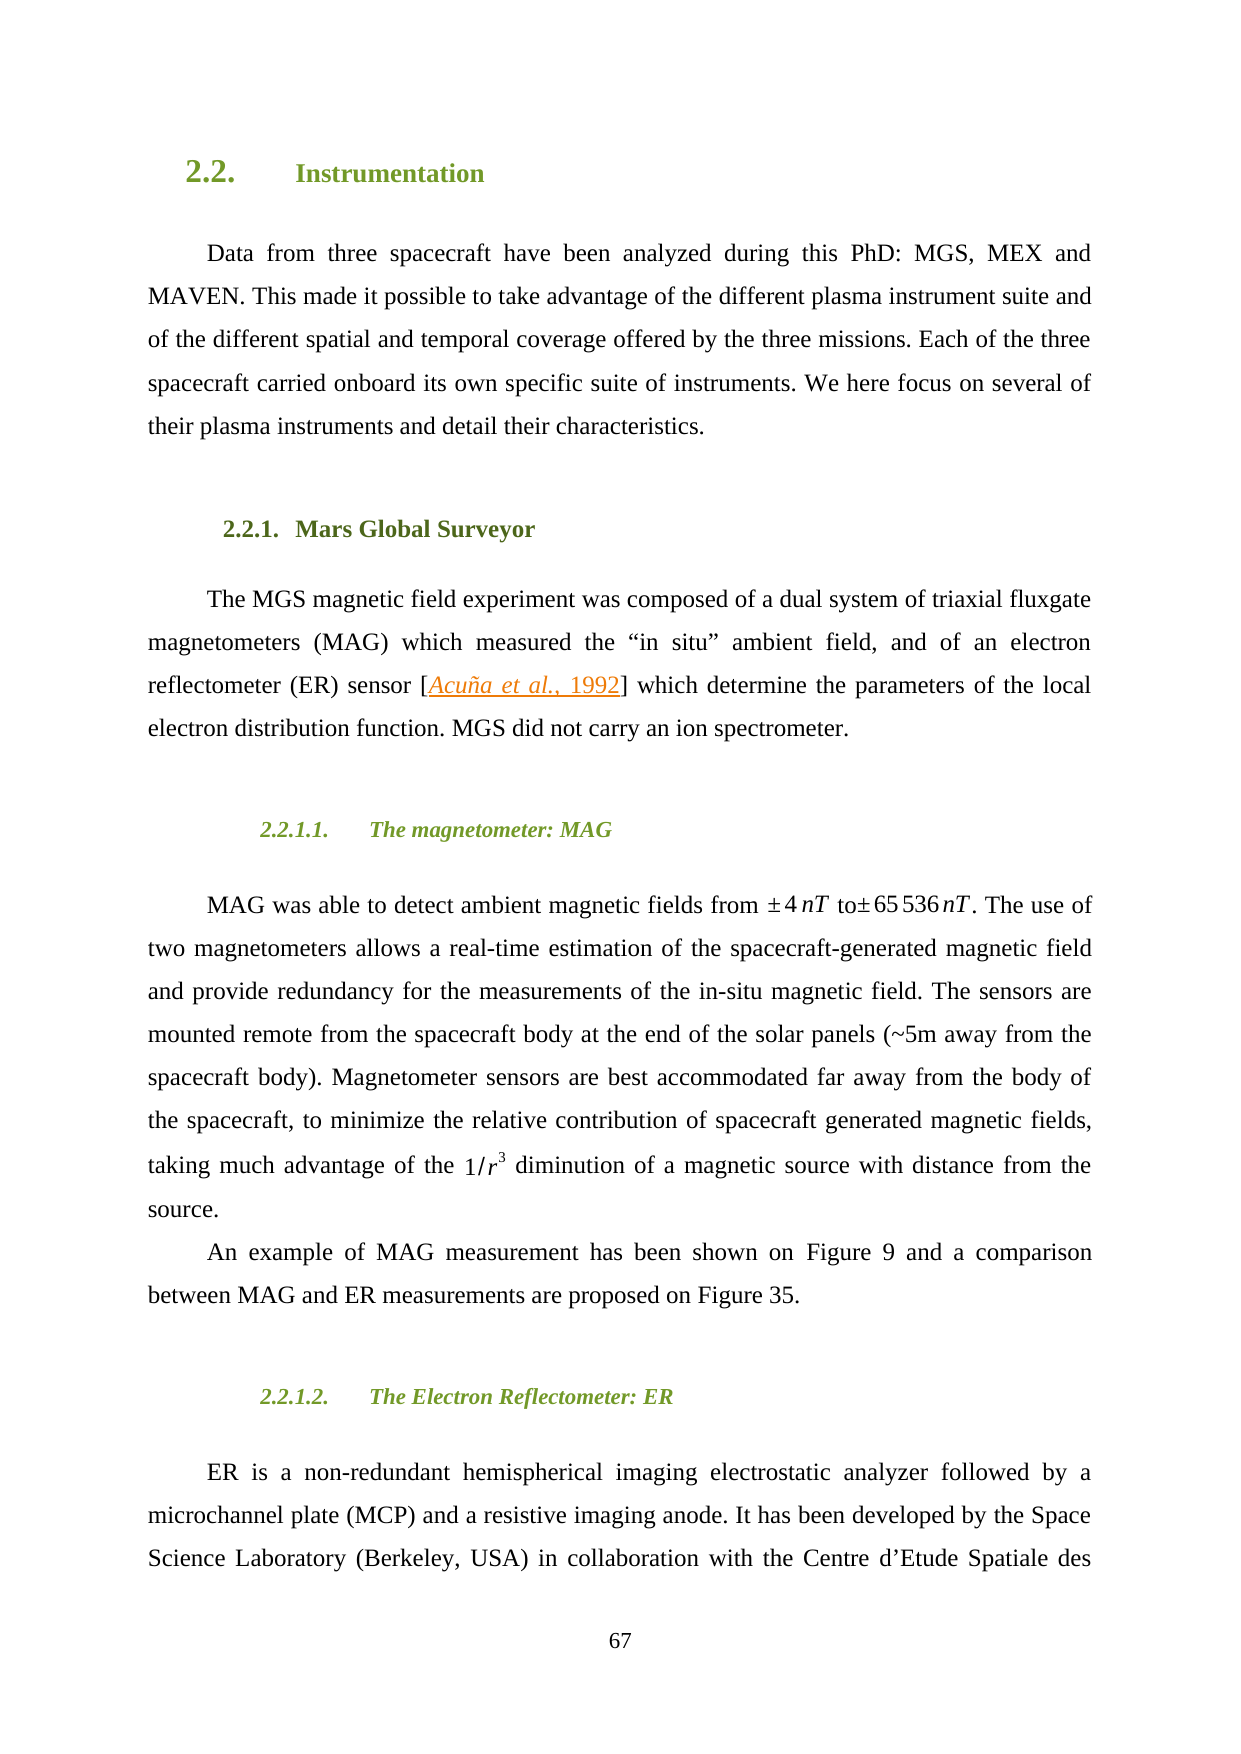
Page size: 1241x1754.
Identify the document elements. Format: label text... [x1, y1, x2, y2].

text MAG was able to detect ambient magnetic fields from to. The use of two magnetometers allows a real-time estimation of the spacecraft-generated magnetic field and provide redundancy for the measurements of the in-situ magnetic field. The sensors are mounted remote from the spacecraft body at the end of the solar panels (~5m away from the spacecraft body). Magnetometer sensors are best accommodated far away from the body of the spacecraft, to minimize the relative contribution of spacecraft generated magnetic fields, taking much advantage of the diminution of a magnetic source with distance from the source. [148, 890, 1093, 1223]
subtitle Mars Global Surveyor [223, 514, 1093, 542]
text The MGS magnetic field experiment was composed of a dual system of triaxial fluxgate magnetometers (MAG) which measured the “in situ” ambient field, and of an electron reflectometer (ER) sensor [Acuña et al., 1992] which determine the parameters of the local electron distribution function. MGS did not carry an ion spectrometer. [148, 584, 1093, 742]
text An example of MAG measurement has been shown on Figure 9 and a comparison between MAG and ER measurements are proposed on Figure 35. [148, 1237, 1093, 1309]
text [148, 1457, 1093, 1572]
text Data from three spacecraft have been analyzed during this PhD: MGS, MEX and MAVEN. This made it possible to take advantage of the different plasma instrument suite and of the different spatial and temporal coverage offered by the three missions. Each of the three spacecraft carried onboard its own specific suite of instruments. We here focus on several of their plasma instruments and detail their characteristics. [148, 238, 1093, 439]
subtitle The magnetometer: MAG [260, 816, 1093, 843]
subtitle The Electron Reflectometer: ER [260, 1383, 1093, 1410]
subtitle Instrumentation [185, 152, 1093, 190]
